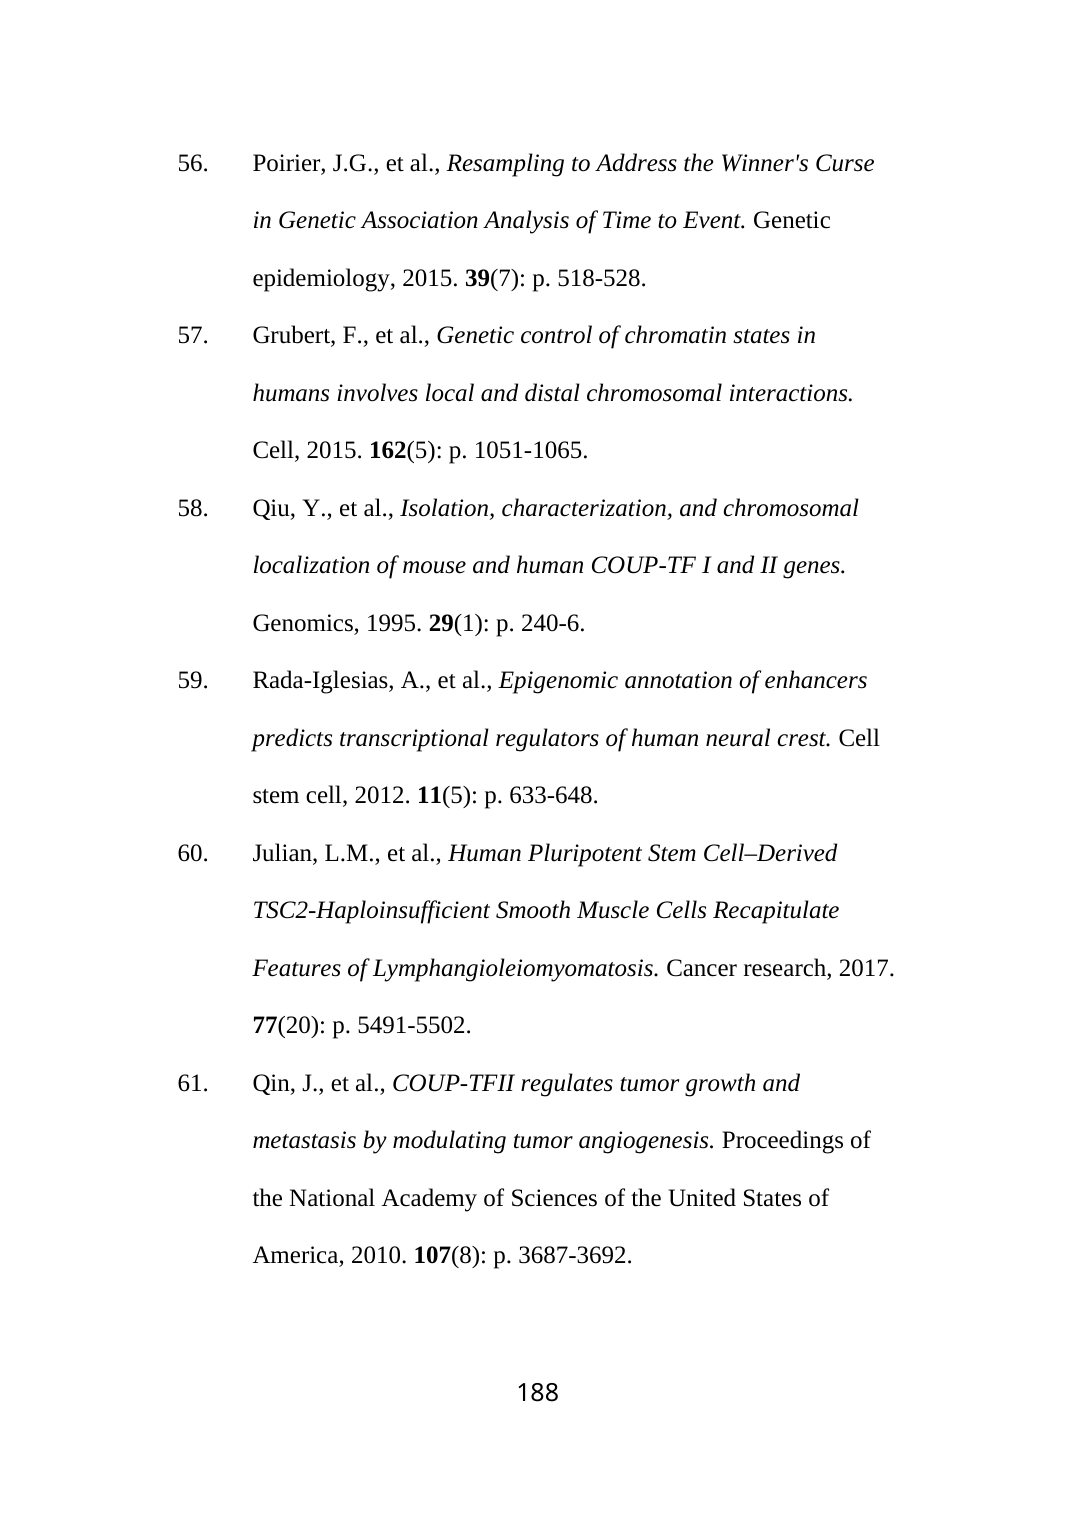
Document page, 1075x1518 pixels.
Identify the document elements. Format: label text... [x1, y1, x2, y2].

text 57. Grubert, F., et al., Genetic control of chromatin states in humans involves local and distal chromosomal interactions. Cell, 2015. 162(5): p. 1051-1065. [177, 320, 898, 464]
text 60. Julian, L.M., et al., Human Pluripotent Stem Cell–Derived TSC2-Haploinsufficient Smooth Muscle Cells Recapitulate Features of Lymphangioleiomyomatosis. Cancer research, 2017. 77(20): p. 5491-5502. [177, 838, 898, 1039]
text 61. Qin, J., et al., COUP-TFII regulates tumor growth and metastasis by modulating tumor angiogenesis. Proceedings of the National Academy of Sciences of the United States of America, 2010. 107(8): p. 3687-3692. [177, 1068, 898, 1269]
text 58. Qiu, Y., et al., Isolation, characterization, and chromosomal localization of mouse and human COUP-TF I and II genes. Genomics, 1995. 29(1): p. 240-6. [177, 493, 898, 636]
text 59. Rada-Iglesias, A., et al., Epigenomic annotation of enhancers predicts transcriptional regulators of human neural crest. Cell stem cell, 2012. 11(5): p. 633-648. [177, 665, 898, 809]
text 56. Poirier, J.G., et al., Resampling to Address the Winner's Curse in Genetic Association Analysis of Time to Event. Genetic epidemiology, 2015. 39(7): p. 518-528. [177, 148, 898, 291]
